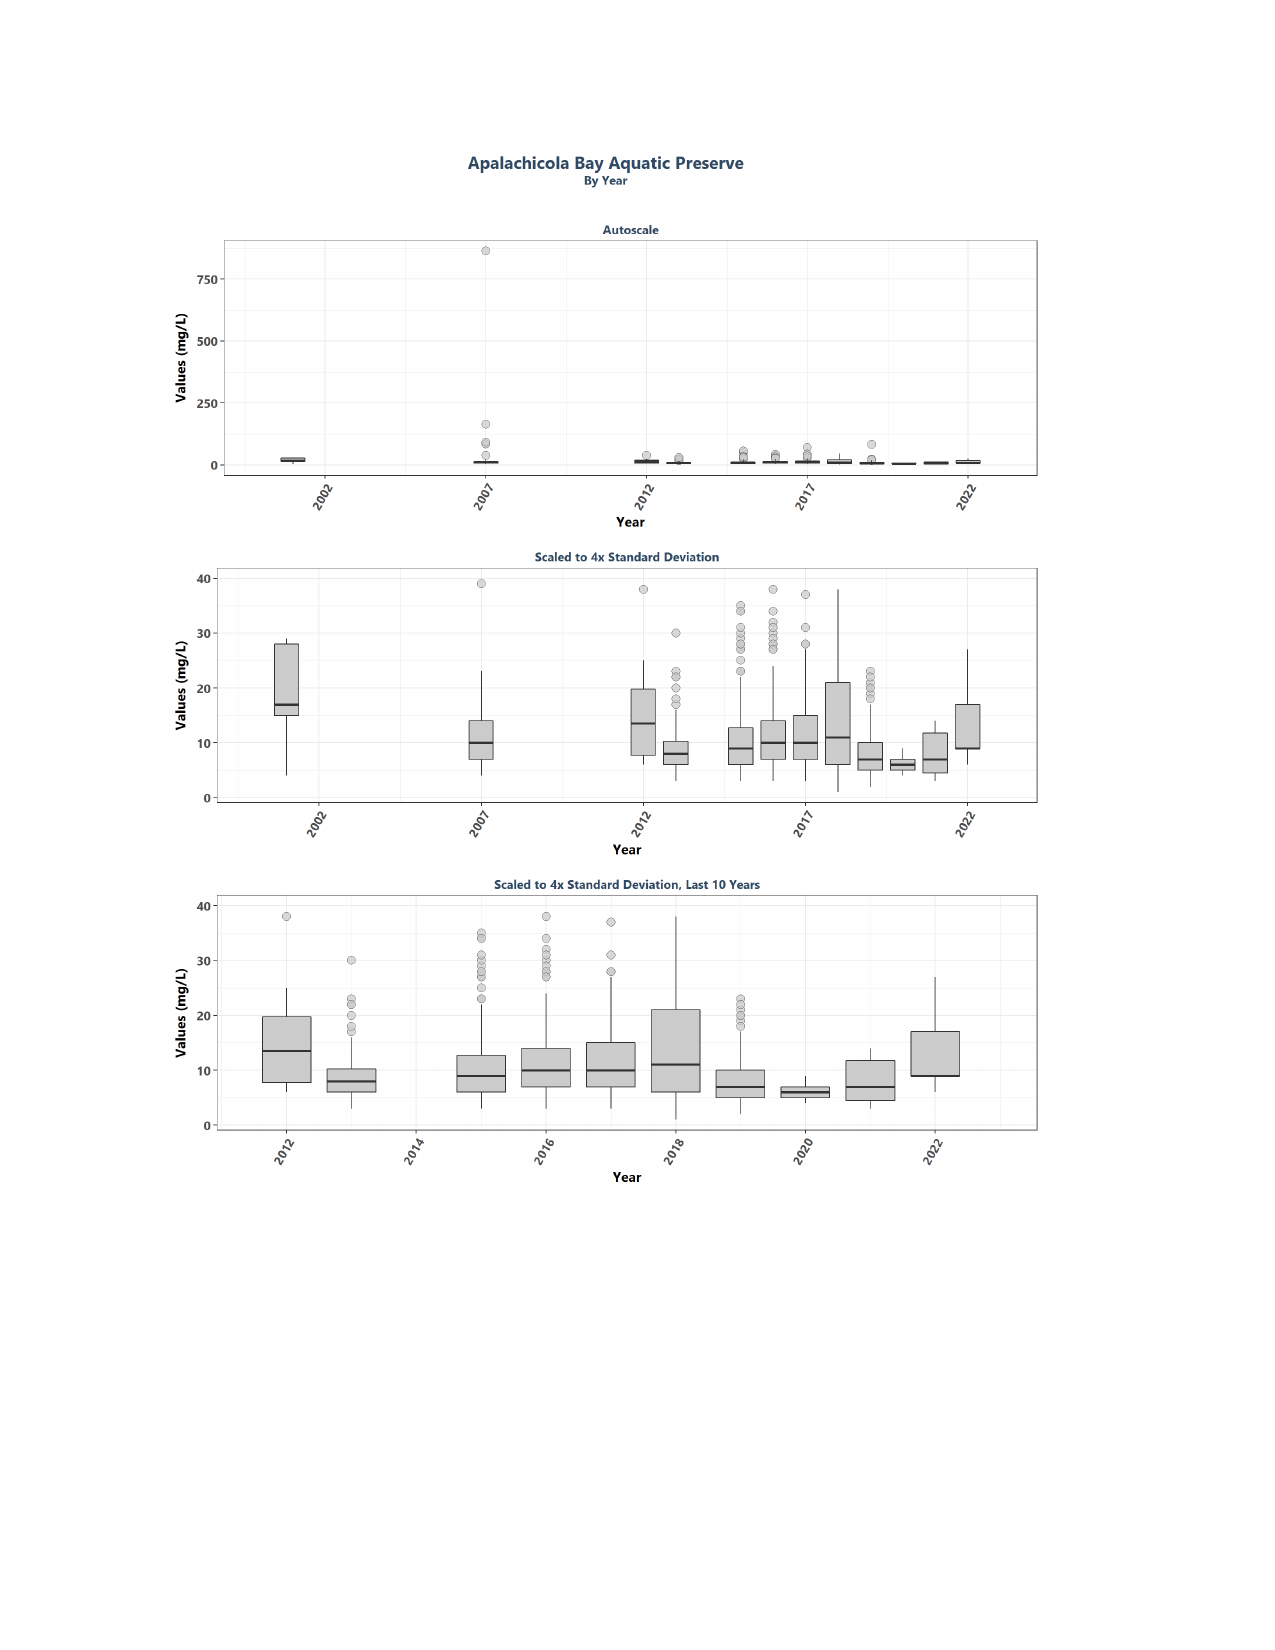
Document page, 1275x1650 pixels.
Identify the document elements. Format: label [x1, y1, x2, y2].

picture [168, 150, 1044, 1200]
